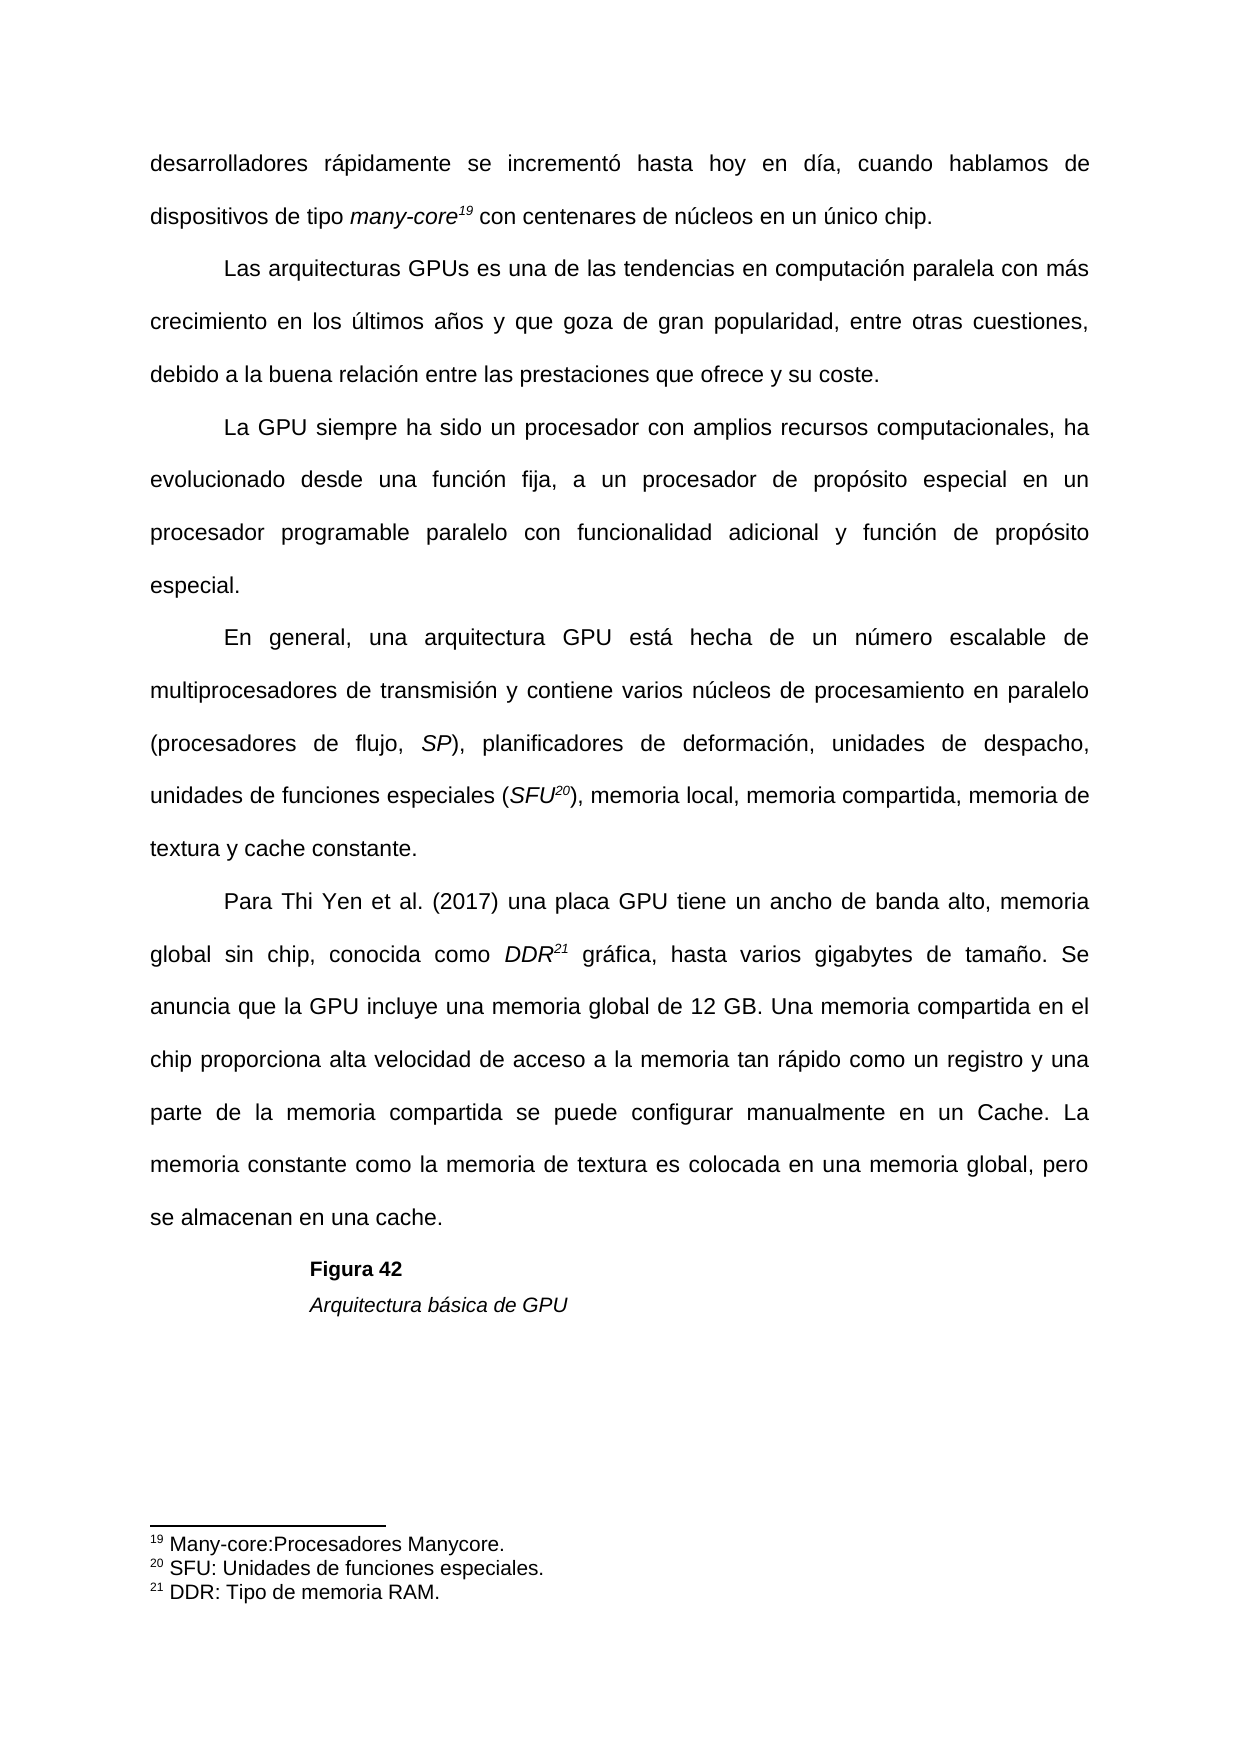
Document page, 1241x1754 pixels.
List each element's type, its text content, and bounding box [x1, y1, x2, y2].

text En general, una arquitectura GPU está hecha de un número escalable de multiprocesadores de transmisión y contiene varios núcleos de procesamiento en paralelo (procesadores de flujo, SP), planificadores de deformación, unidades de despacho, unidades de funciones especiales (SFU), memoria local, memoria compartida, memoria de textura y cache constante. [150, 624, 1090, 862]
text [150, 150, 1090, 229]
text Arquitectura básica de GPU [309, 1293, 1090, 1317]
text La GPU siempre ha sido un procesador con amplios recursos computacionales, ha evolucionado desde una función fija, a un procesador de propósito especial en un procesador programable paralelo con funcionalidad adicional y función de propósito especial. [150, 413, 1090, 598]
text Para Thi Yen et al. (2017) una placa GPU tiene un ancho de banda alto, memoria global sin chip, conocida como DDR gráfica, hasta varios gigabytes de tamaño. Se anuncia que la GPU incluye una memoria global de 12 GB. Una memoria compartida en el chip proporciona alta velocidad de acceso a la memoria tan rápido como un registro y una parte de la memoria compartida se puede configurar manualmente en un Cache. La memoria constante como la memoria de textura es colocada en una memoria global, pero se almacenan en una cache. [150, 888, 1090, 1231]
text Las arquitecturas GPUs es una de las tendencias en computación paralela con más crecimiento en los últimos años y que goza de gran popularidad, entre otras cuestiones, debido a la buena relación entre las prestaciones que ofrece y su coste. [150, 255, 1090, 387]
